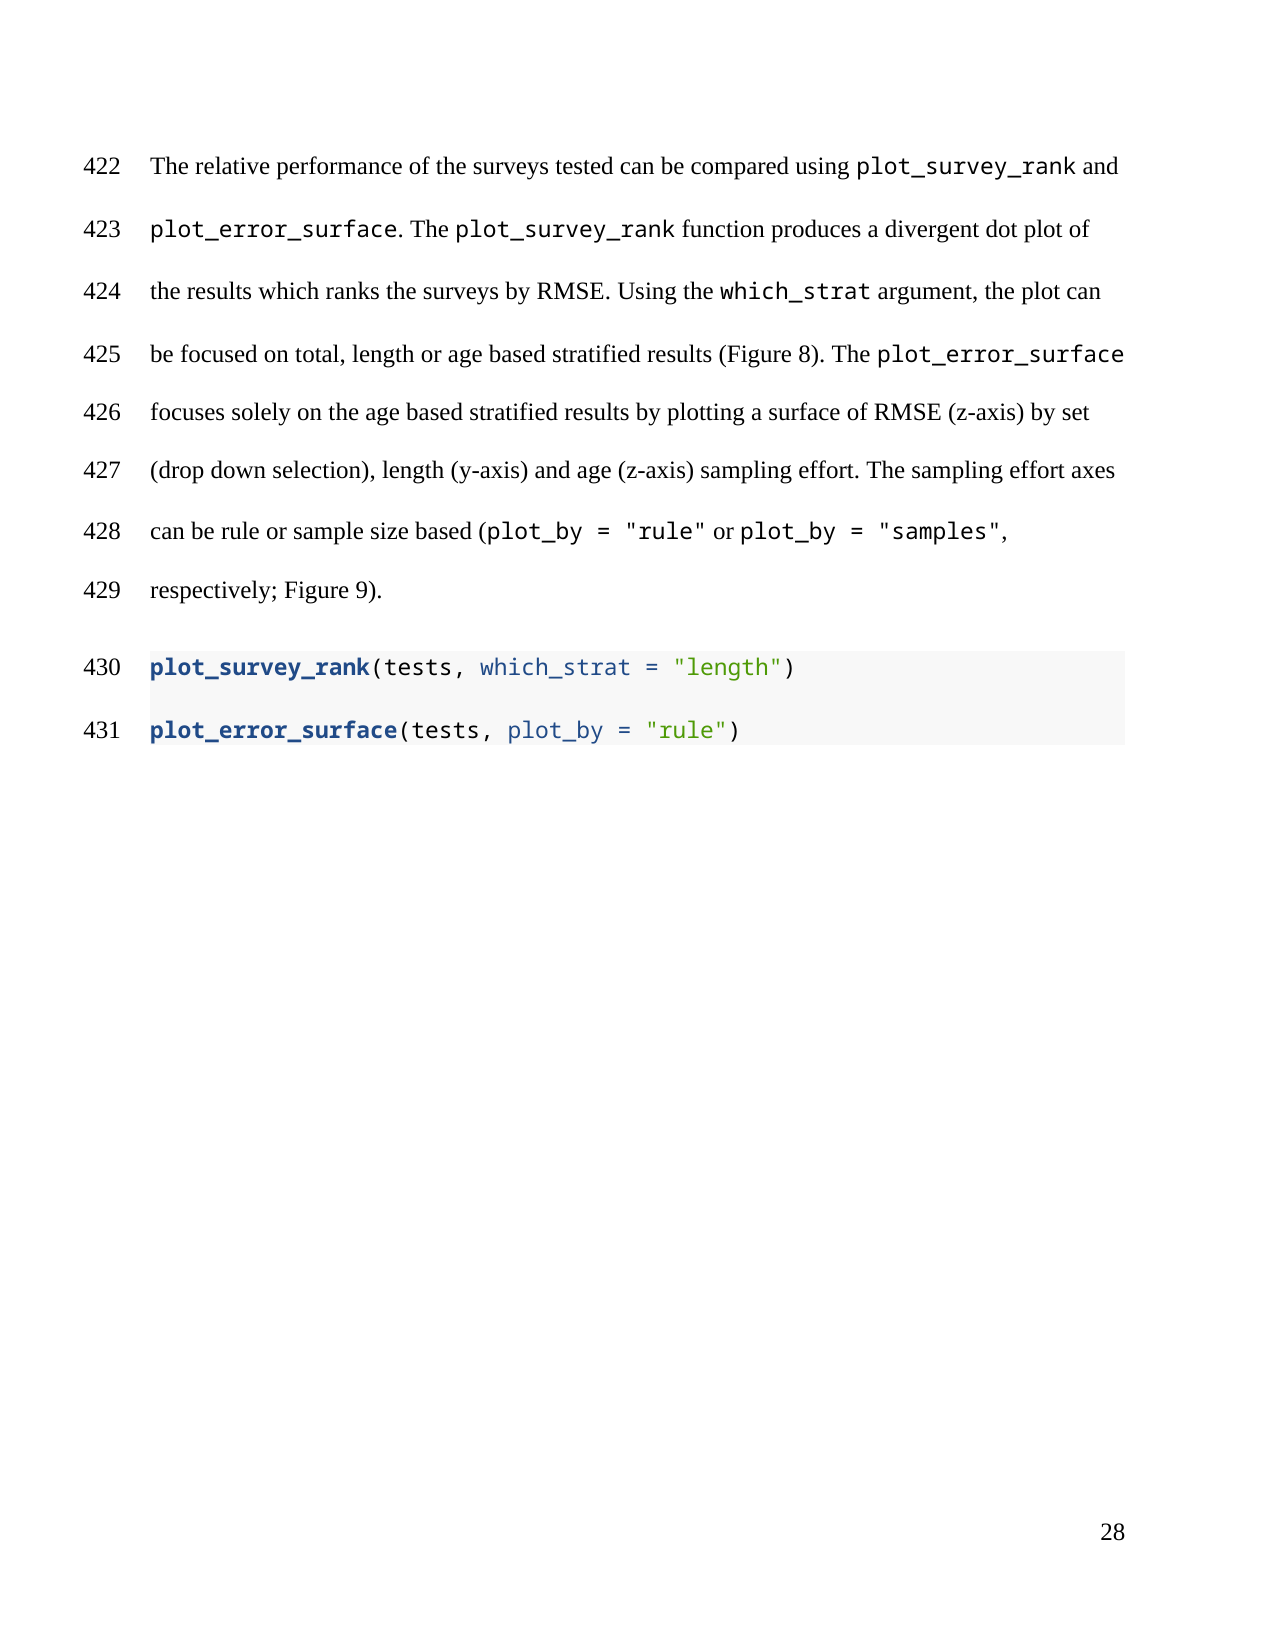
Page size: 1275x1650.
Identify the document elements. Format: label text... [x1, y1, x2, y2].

text plot_survey_rank(tests, which_strat = "length") plot_error_surface(tests, plot_by = "rule") [150, 651, 1125, 745]
text The relative performance of the surveys tested can be compared using plot_survey_rank and plot_error_surface. The plot_survey_rank function produces a divergent dot plot of the results which ranks the surveys by RMSE. Using the which_strat argument, the plot can be focused on total, length or age based stratified results (Figure 8). The plot_error_surface focuses solely on the age based stratified results by plotting a surface of RMSE (z-axis) by set (drop down selection), length (y-axis) and age (z-axis) sampling effort. The sampling effort axes can be rule or sample size based (plot_by = "rule" or plot_by = "samples", respectively; Figure 9). [150, 150, 1125, 604]
